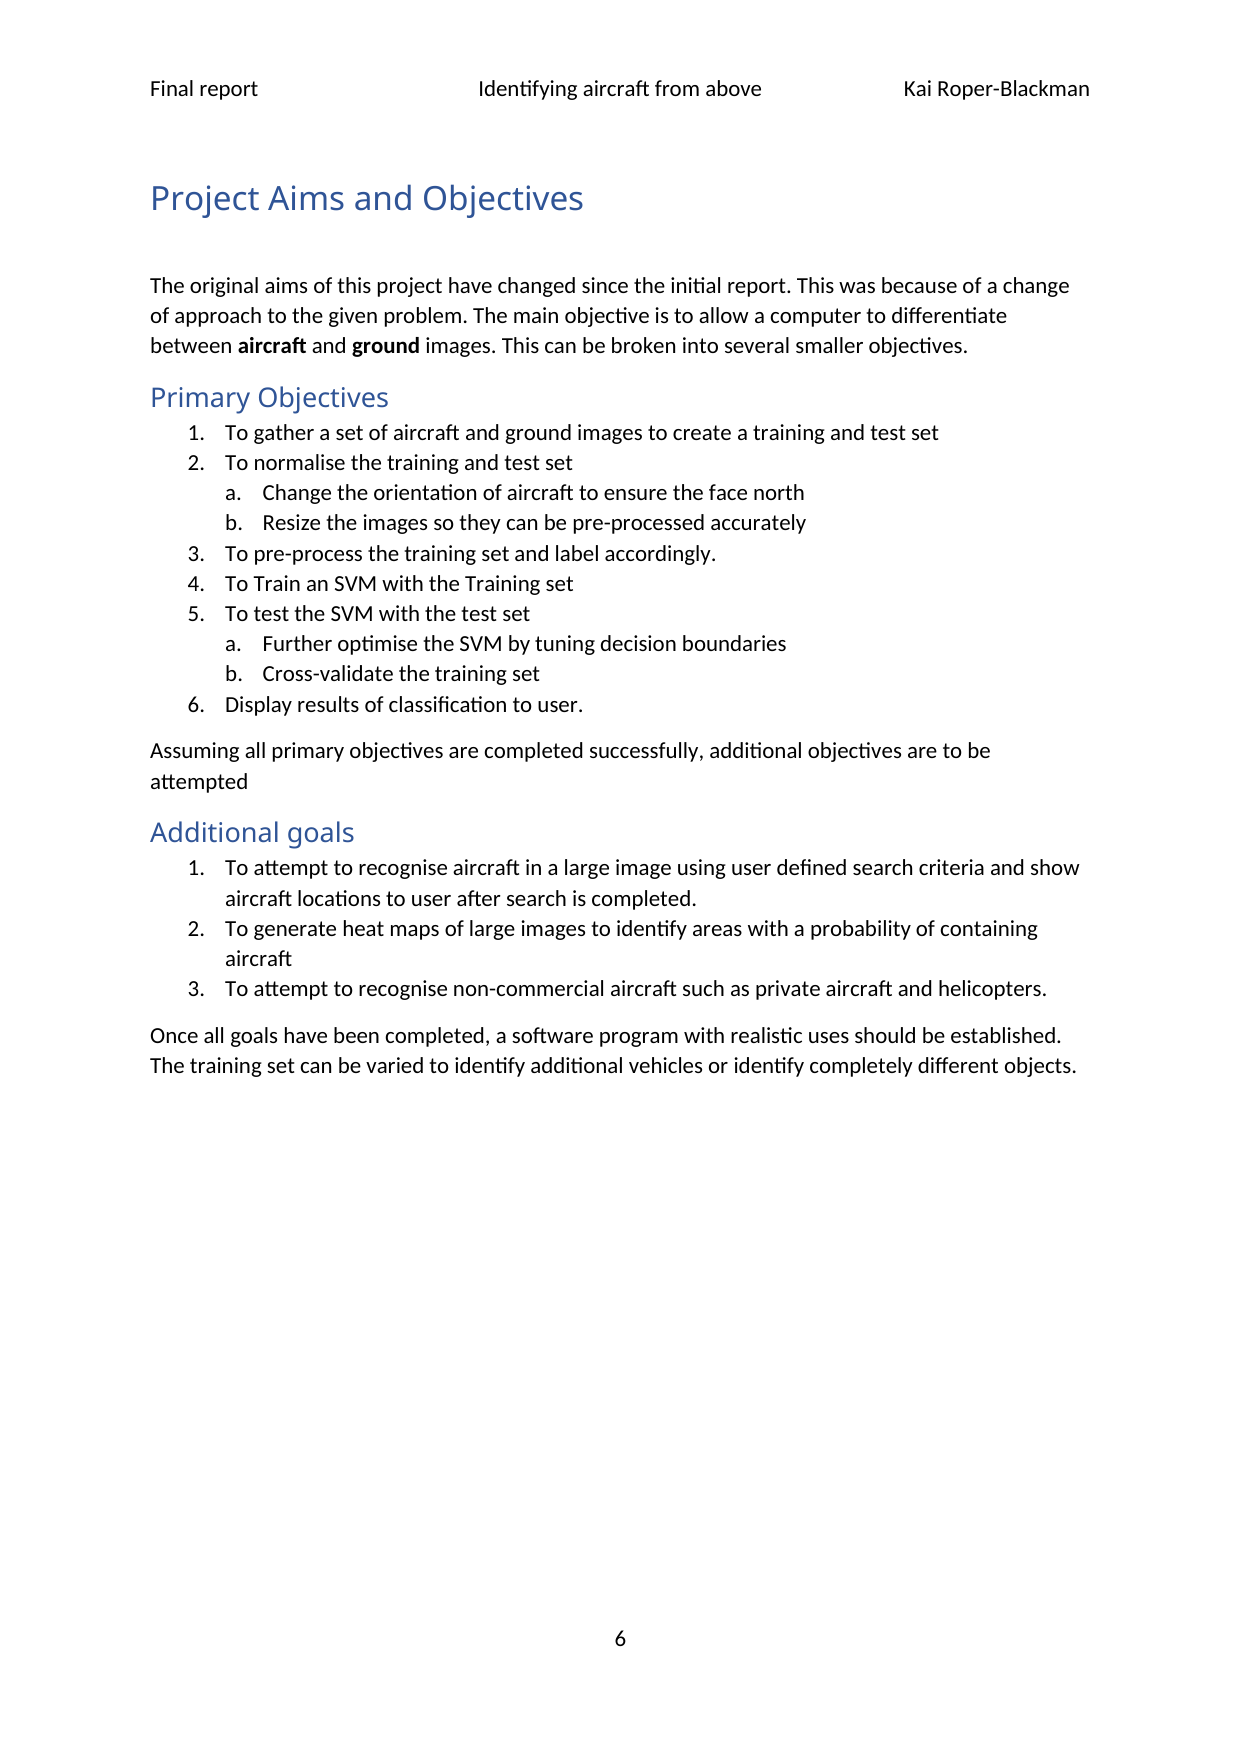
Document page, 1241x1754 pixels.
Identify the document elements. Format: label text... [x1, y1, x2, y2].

list Display results of classification to user. [187, 690, 1090, 718]
list Cross-validate the training set [225, 659, 1090, 688]
text Once all goals have been completed, a software program with realistic uses should be established. The training set can be varied to identify additional vehicles or identify completely different objects. [150, 1021, 1090, 1079]
list To pre-process the training set and label accordingly. [187, 539, 1090, 567]
list Further optimise the SVM by tuning decision boundaries [225, 629, 1090, 657]
list To attempt to recognise non-commercial aircraft such as private aircraft and helicopters. [187, 974, 1090, 1002]
list To attempt to recognise aircraft in a large image using user defined search criteria and show aircraft locations to user after search is completed. [187, 853, 1090, 912]
list To gather a set of aircraft and ground images to create a training and test set [187, 418, 1090, 446]
list Resize the images so they can be pre-processed accurately [225, 508, 1090, 537]
list To Train an SVM with the Training set [187, 569, 1090, 597]
list Change the orientation of aircraft to ensure the face north [225, 478, 1090, 506]
subtitle Project Aims and Objectives [150, 175, 1090, 220]
subtitle Additional goals [150, 814, 1090, 851]
text Assuming all primary objectives are completed successfully, additional objectives are to be attempted [150, 737, 1090, 795]
list To normalise the training and test set [187, 448, 1090, 476]
text The original aims of this project have changed since the initial report. This was because of a change of approach to the given problem. The main objective is to allow a computer to differentiate between aircraft and ground images. This can be broken into several smaller objectives. [150, 271, 1090, 359]
subtitle Primary Objectives [150, 378, 1090, 415]
list To test the SVM with the test set [187, 599, 1090, 627]
list To generate heat maps of large images to identify areas with a probability of containing aircraft [187, 914, 1090, 972]
